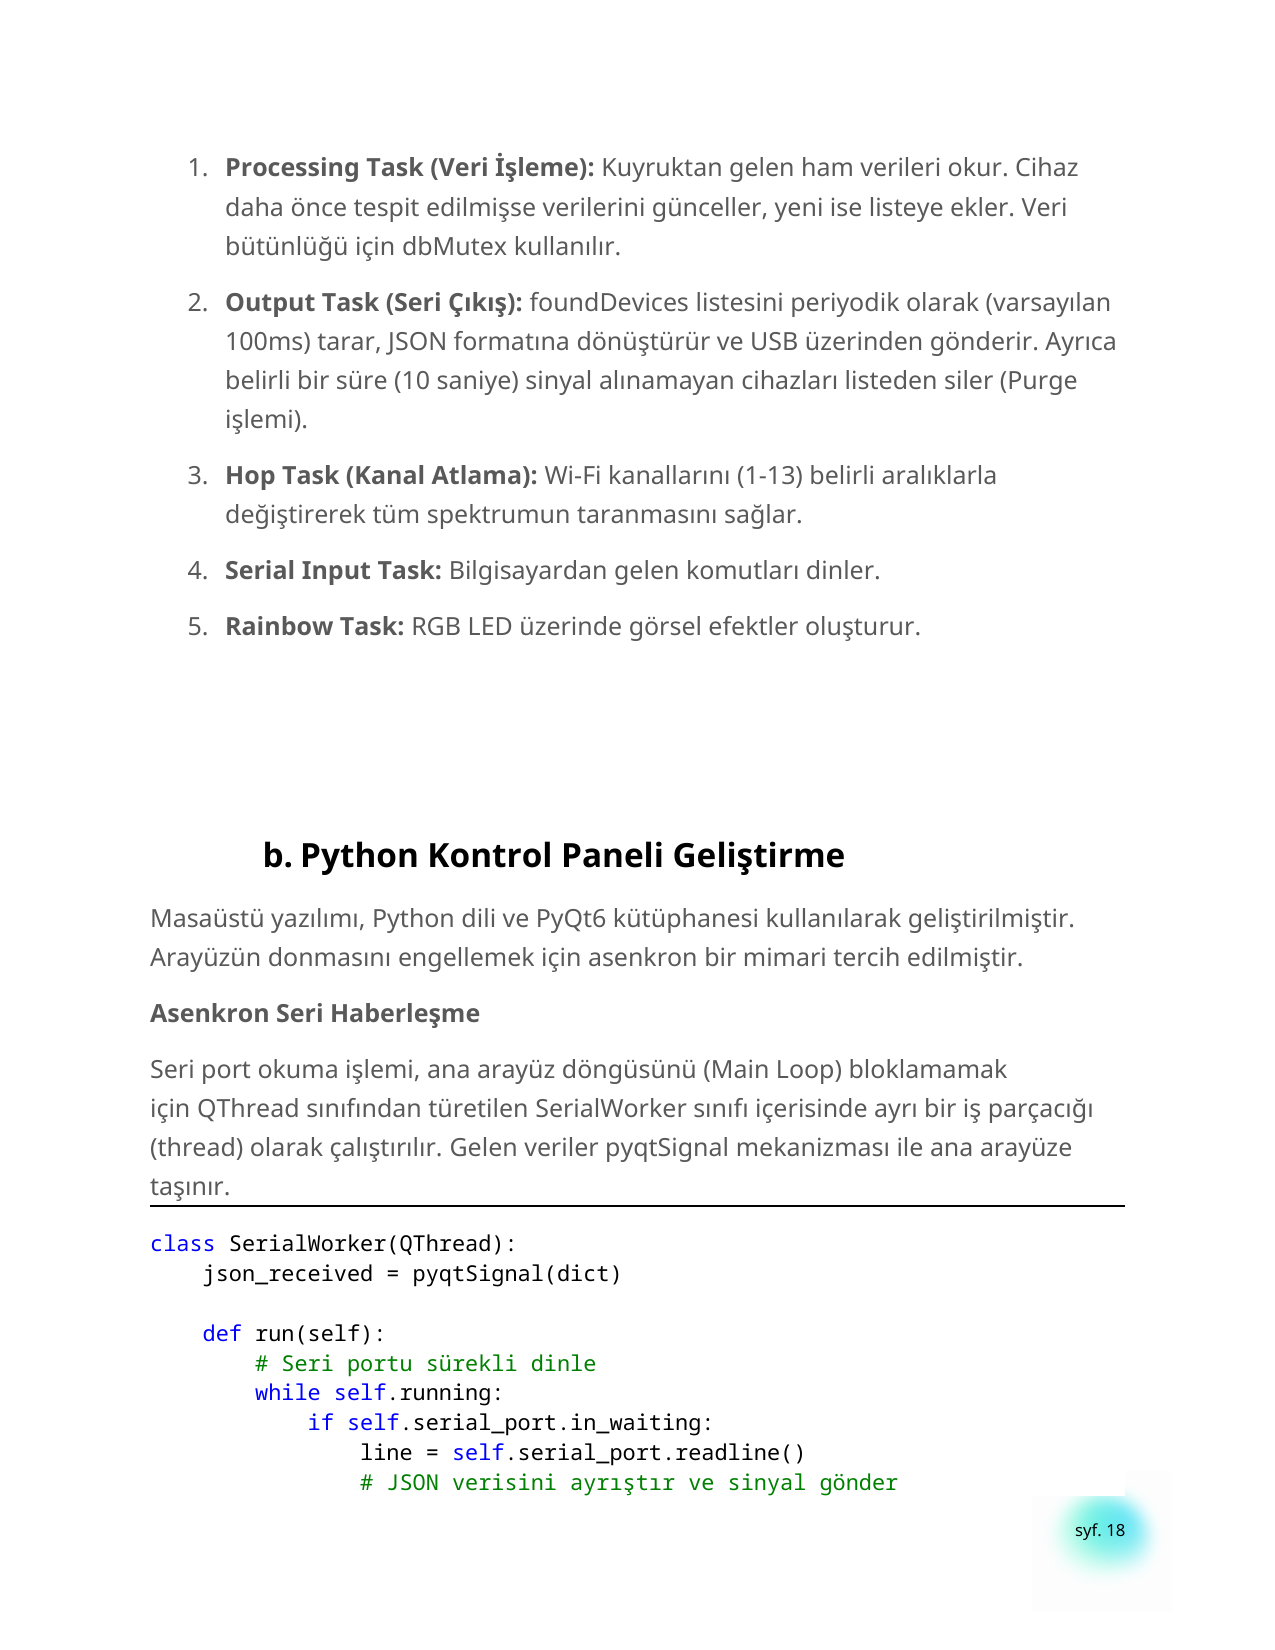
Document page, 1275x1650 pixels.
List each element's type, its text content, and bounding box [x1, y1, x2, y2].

text line = self.serial_port.readline() [150, 1437, 1125, 1467]
text if self.serial_port.in_waiting: [150, 1407, 1125, 1437]
list Processing Task (Veri İşleme): Kuyruktan gelen ham verileri okur. Cihaz daha önce tespit edilmişse verilerini günceller, yeni ise listeye ekler. Veri bütünlüğü için dbMutex kullanılır. [187, 150, 1125, 262]
list Output Task (Seri Çıkış): foundDevices listesini periyodik olarak (varsayılan 100ms) tarar, JSON formatına dönüştürür ve USB üzerinden gönderir. Ayrıca belirli bir süre (10 saniye) sinyal alınamayan cihazları listeden siler (Purge işlemi). [187, 284, 1125, 436]
text class SerialWorker(QThread): [150, 1228, 1125, 1258]
list Serial Input Task: Bilgisayardan gelen komutları dinler. [187, 552, 1125, 587]
picture [1032, 1471, 1172, 1612]
list Hop Task (Kanal Atlama): Wi-Fi kanallarını (1-13) belirli aralıklarla değiştirerek tüm spektrumun taranmasını sağlar. [187, 457, 1125, 531]
text # Seri portu sürekli dinle [150, 1347, 1125, 1377]
text # JSON verisini ayrıştır ve sinyal gönder [150, 1467, 1125, 1496]
subtitle Python Kontrol Paneli Geliştirme [262, 832, 1125, 877]
text Asenkron Seri Haberleşme [150, 996, 1125, 1029]
text def run(self): [150, 1318, 1125, 1347]
text Seri port okuma işlemi, ana arayüz döngüsünü (Main Loop) bloklamamak için QThread sınıfından türetilen SerialWorker sınıfı içerisinde ayrı bir iş parçacığı (thread) olarak çalıştırılır. Gelen veriler pyqtSignal mekanizması ile ana arayüze taşınır. [150, 1051, 1125, 1205]
text json_received = pyqtSignal(dict) [150, 1258, 1125, 1288]
list Rainbow Task: RGB LED üzerinde görsel efektler oluşturur. [187, 608, 1125, 642]
text Masaüstü yazılımı, Python dili ve PyQt6 kütüphanesi kullanılarak geliştirilmiştir. Arayüzün donmasını engellemek için asenkron bir mimari tercih edilmiştir. [150, 901, 1125, 974]
text while self.running: [150, 1377, 1125, 1407]
